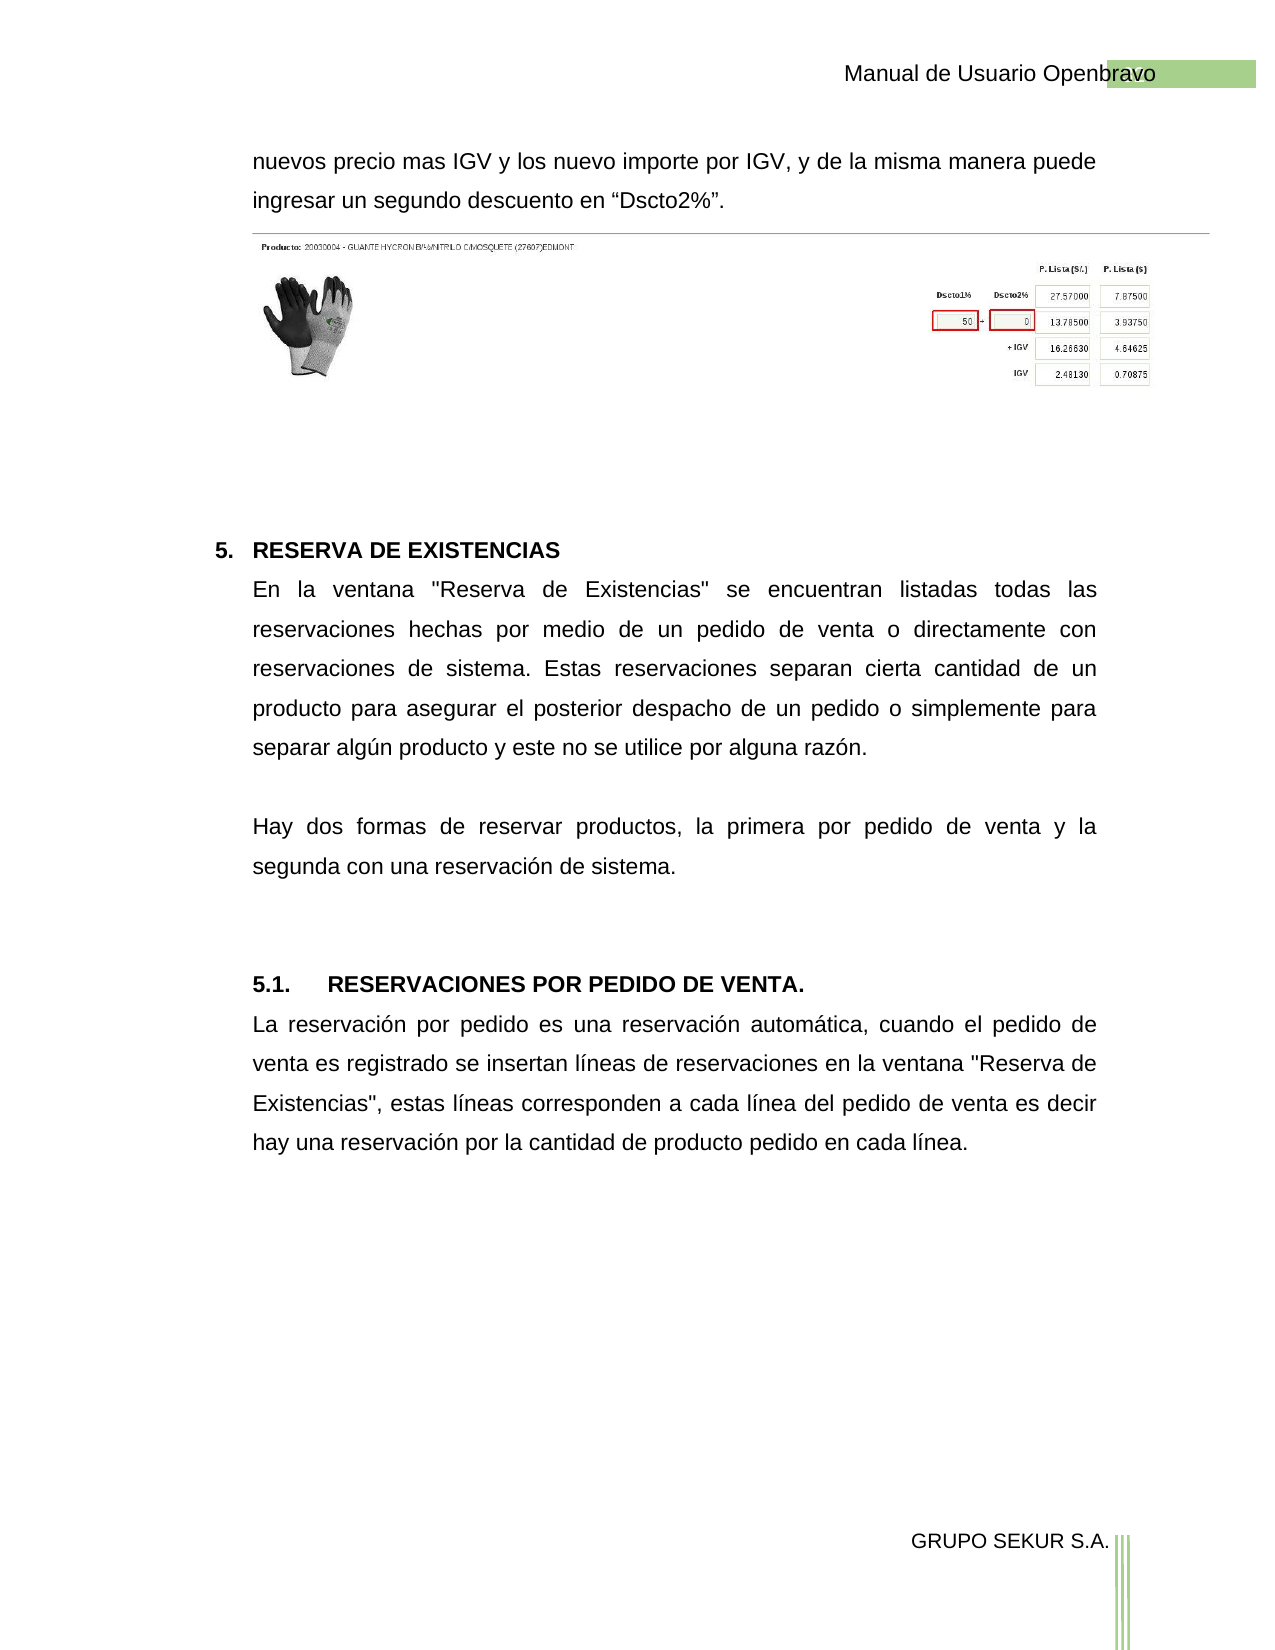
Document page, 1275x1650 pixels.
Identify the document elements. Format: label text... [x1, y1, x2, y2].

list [252, 148, 1098, 213]
list RESERVA DE EXISTENCIAS [215, 537, 1098, 563]
list RESERVACIONES POR PEDIDO DE VENTA. [252, 971, 1098, 998]
list Hay dos formas de reservar productos, la primera por pedido de venta y la segunda con una reservación de sistema. [252, 813, 1098, 879]
list En la ventana "Reserva de Existencias" se encuentran listadas todas las reservaciones hechas por medio de un pedido de venta o directamente con reservaciones de sistema. Estas reservaciones separan cierta cantidad de un producto para asegurar el posterior despacho de un pedido o simplemente para separar algún producto y este no se utilice por alguna razón. [252, 576, 1098, 761]
list La reservación por pedido es una reservación automática, cuando el pedido de venta es registrado se insertan líneas de reservaciones en la ventana "Reserva de Existencias", estas líneas corresponden a cada línea del pedido de venta es decir hay una reservación por la cantidad de producto pedido en cada línea. [252, 1011, 1098, 1156]
picture [252, 226, 1210, 405]
